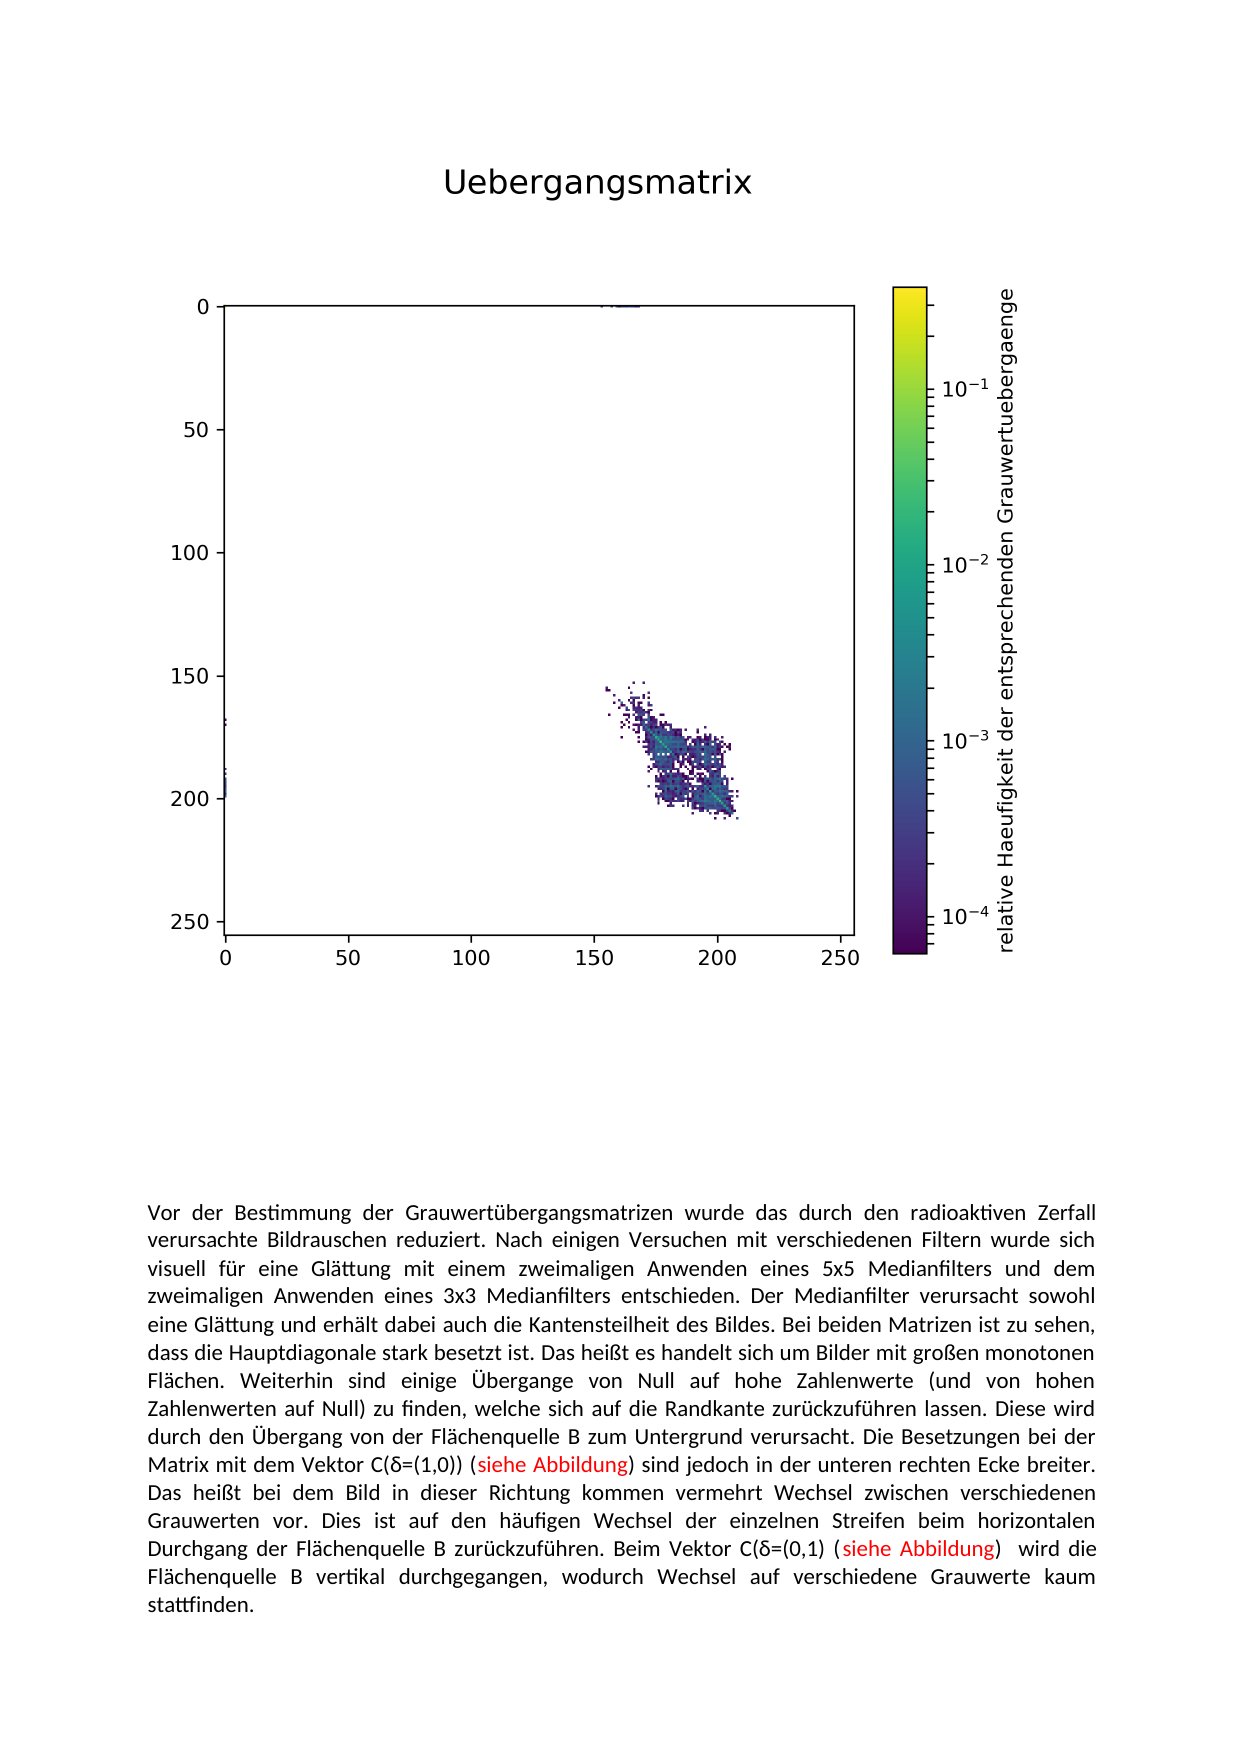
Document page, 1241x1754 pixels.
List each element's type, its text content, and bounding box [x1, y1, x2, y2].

text Vor der Bestimmung der Grauwertübergangsmatrizen wurde das durch den radioaktiven Zerfall verursachte Bildrauschen reduziert. Nach einigen Versuchen mit verschiedenen Filtern wurde sich visuell für eine Glättung mit einem zweimaligen Anwenden eines 5x5 Medianfilters und dem zweimaligen Anwenden eines 3x3 Medianfilters entschieden. Der Medianfilter verursacht sowohl eine Glättung und erhält dabei auch die Kantensteilheit des Bildes. Bei beiden Matrizen ist zu sehen, dass die Hauptdiagonale stark besetzt ist. Das heißt es handelt sich um Bilder mit großen monotonen Flächen. Weiterhin sind einige Übergange von Null auf hohe Zahlenwerte (und von hohen Zahlenwerten auf Null) zu finden, welche sich auf die Randkante zurückzuführen lassen. Diese wird durch den Übergang von der Flächenquelle B zum Untergrund verursacht. Die Besetzungen bei der Matrix mit dem Vektor C(δ=(1,0)) (siehe Abbildung) sind jedoch in der unteren rechten Ecke breiter. Das heißt bei dem Bild in dieser Richtung kommen vermehrt Wechsel zwischen verschiedenen Grauwerten vor. Dies ist auf den häufigen Wechsel der einzelnen Streifen beim horizontalen Durchgang der Flächenquelle B zurückzuführen. Beim Vektor C(δ=(0,1) (siehe Abbildung) wird die Flächenquelle B vertikal durchgegangen, wodurch Wechsel auf verschiedene Grauwerte kaum stattfinden. [147, 1198, 1097, 1618]
picture [147, 147, 1048, 1198]
